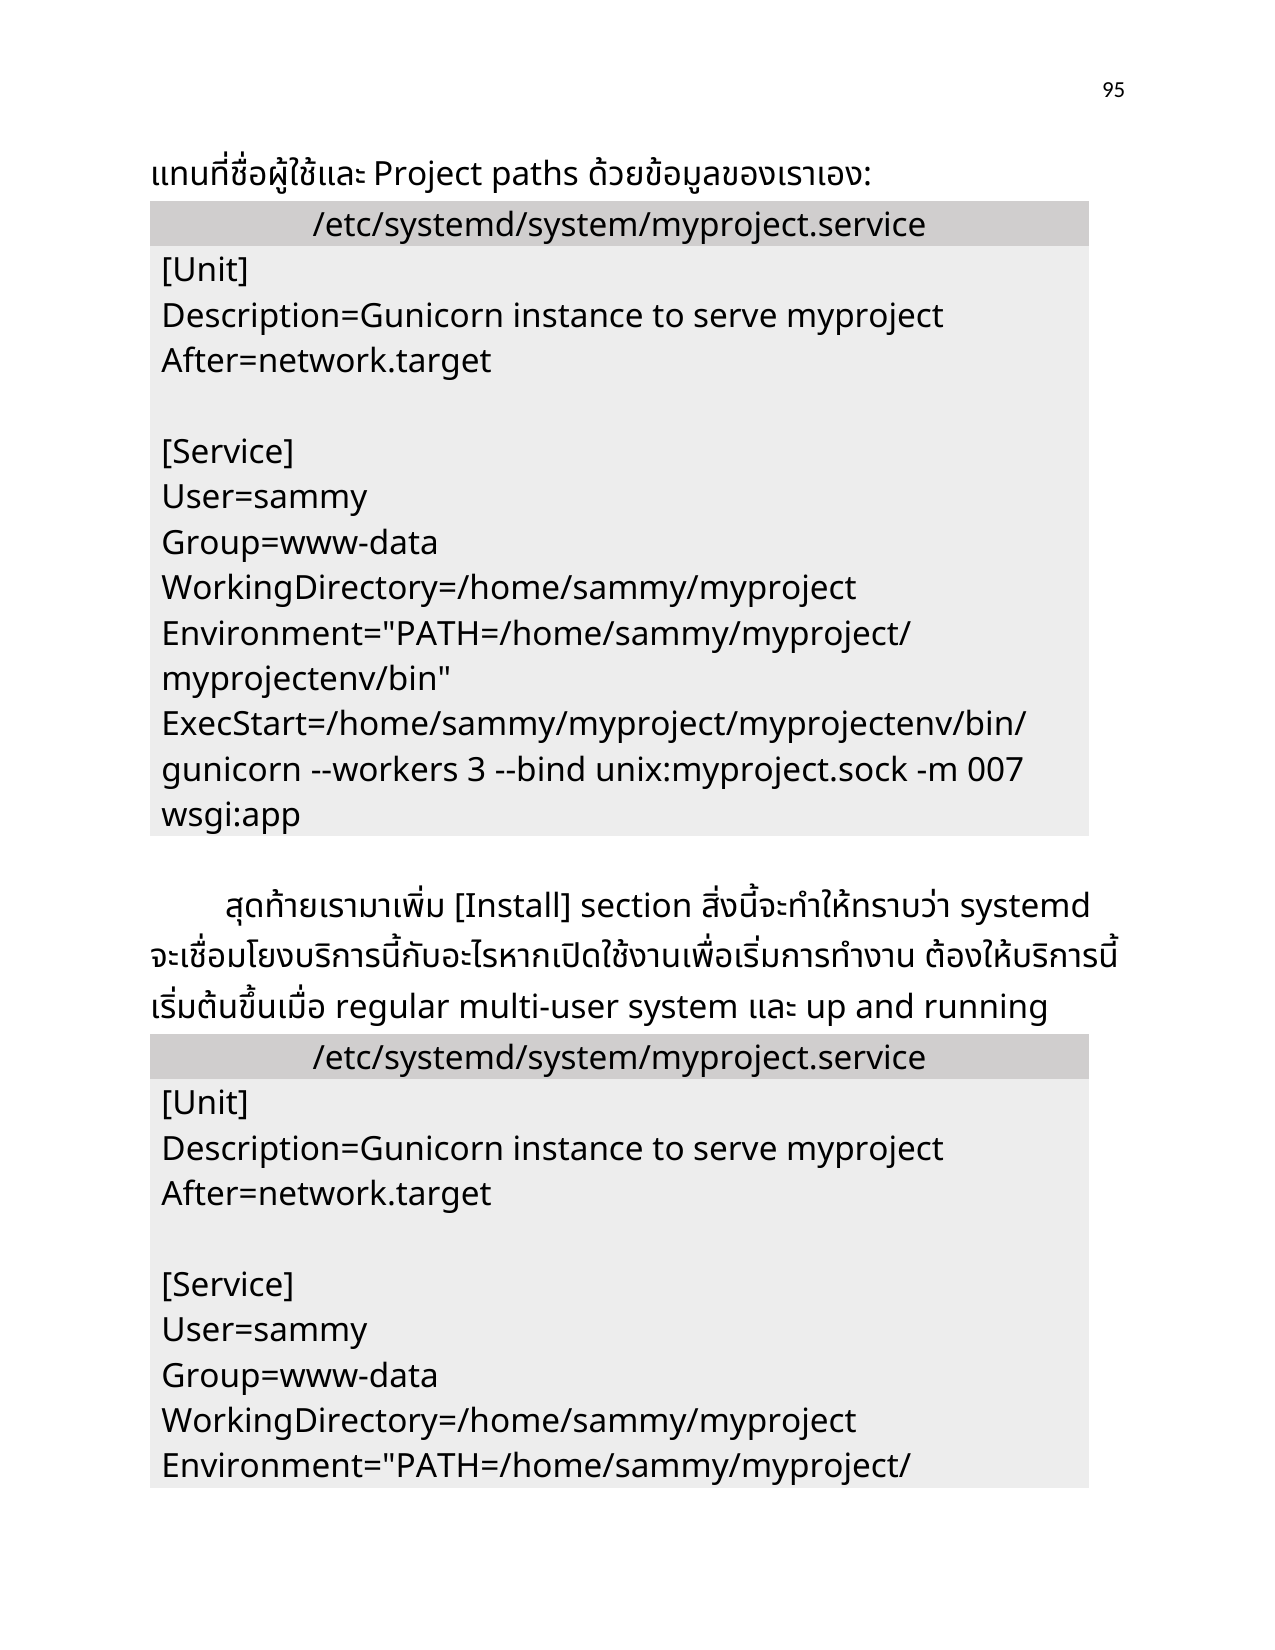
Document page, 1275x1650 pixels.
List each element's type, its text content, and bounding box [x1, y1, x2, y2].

text สุดท้ายเรามาเพิ่ม [Install] section สิ่งนี้จะทำให้ทราบว่า systemd จะเชื่อมโยงบริการนี้กับอะไรหากเปิดใช้งานเพื่อเริ่มการทำงาน ต้องให้บริการนี้เริ่มต้นขึ้นเมื่อ regular multi-user system และ up and running [150, 882, 1125, 1033]
table_header /etc/systemd/system/myproject.service [150, 201, 1089, 246]
table_cell [Unit] Description=Gunicorn instance to serve myproject After=network.target [Service] User=sammy Group=www-data WorkingDirectory=/home/sammy/myproject Environment="PATH=/home/sammy/myproject/myprojectenv/bin" ExecStart=/home/sammy/myproject/myprojectenv/bin/gunicorn --workers 3 --bind unix:myproject.sock -m 007 wsgi:app [150, 246, 1089, 836]
table_header /etc/systemd/system/myproject.service [150, 1034, 1089, 1079]
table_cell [150, 1079, 1089, 1488]
text แทนที่ชื่อผู้ใช้และProject paths ด้วยข้อมูลของเราเอง: [150, 150, 1125, 201]
